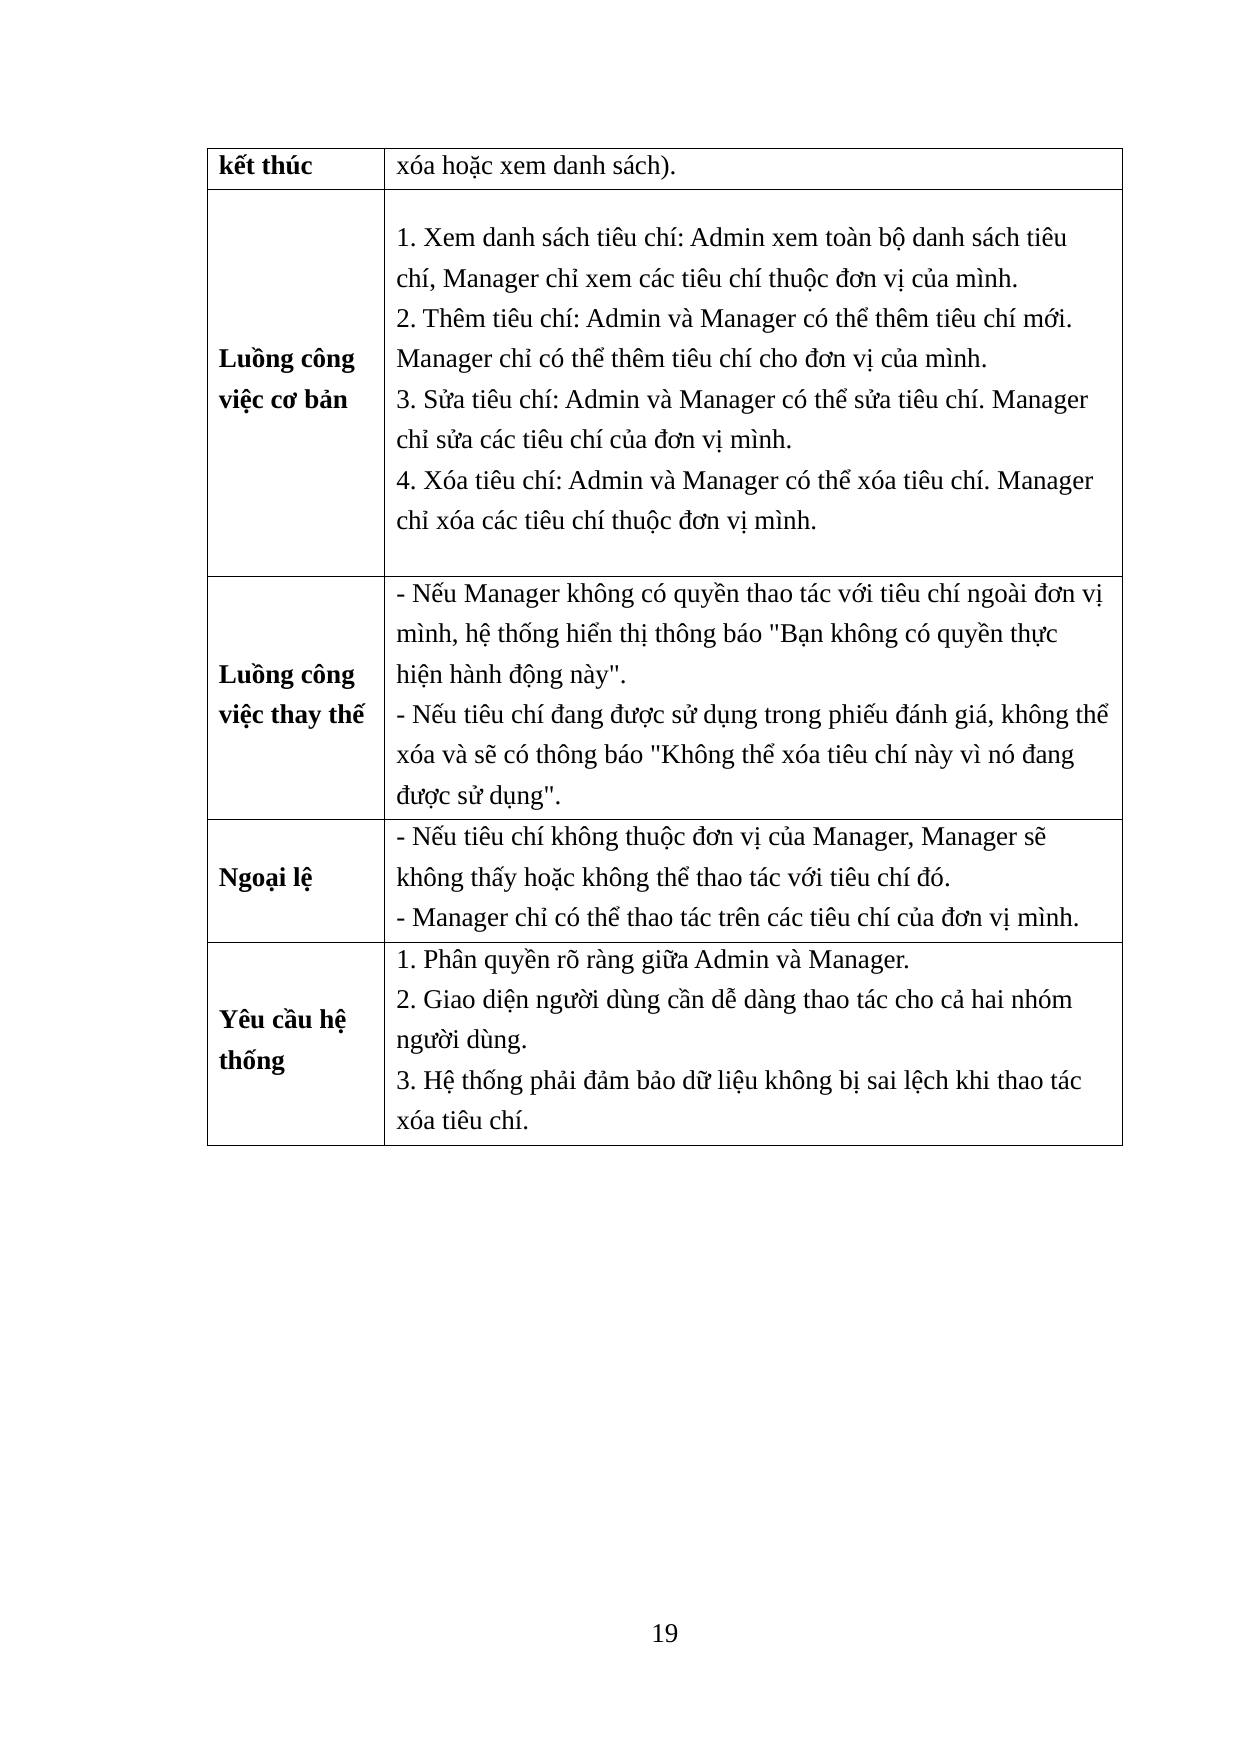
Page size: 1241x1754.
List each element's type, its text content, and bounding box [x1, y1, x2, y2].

table_cell 1. Phân quyền rõ ràng giữa Admin và Manager. 2. Giao diện người dùng cần dễ dàng thao tác cho cả hai nhóm người dùng. 3. Hệ thống phải đảm bảo dữ liệu không bị sai lệch khi thao tác xóa tiêu chí. [385, 943, 1122, 1145]
table_cell 1. Xem danh sách tiêu chí: Admin xem toàn bộ danh sách tiêu chí, Manager chỉ xem các tiêu chí thuộc đơn vị của mình. 2. Thêm tiêu chí: Admin và Manager có thể thêm tiêu chí mới. Manager chỉ có thể thêm tiêu chí cho đơn vị của mình. 3. Sửa tiêu chí: Admin và Manager có thể sửa tiêu chí. Manager chỉ sửa các tiêu chí của đơn vị mình. 4. Xóa tiêu chí: Admin và Manager có thể xóa tiêu chí. Manager chỉ xóa các tiêu chí thuộc đơn vị mình. [385, 190, 1122, 576]
table_cell - Nếu Manager không có quyền thao tác với tiêu chí ngoài đơn vị mình, hệ thống hiển thị thông báo "Bạn không có quyền thực hiện hành động này". - Nếu tiêu chí đang được sử dụng trong phiếu đánh giá, không thể xóa và sẽ có thông báo "Không thể xóa tiêu chí này vì nó đang được sử dụng". [385, 577, 1122, 819]
table_cell Điều kiện kết thúc [208, 149, 384, 189]
table_cell - Nếu tiêu chí không thuộc đơn vị của Manager, Manager sẽ không thấy hoặc không thể thao tác với tiêu chí đó. - Manager chỉ có thể thao tác trên các tiêu chí của đơn vị mình. [385, 820, 1122, 942]
table_cell Luồng công việc cơ bản [208, 190, 384, 576]
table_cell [385, 149, 1122, 189]
table_cell Luồng công việc thay thế [208, 577, 384, 819]
table_cell Yêu cầu hệ thống [208, 943, 384, 1145]
table_cell Ngoại lệ [208, 820, 384, 942]
